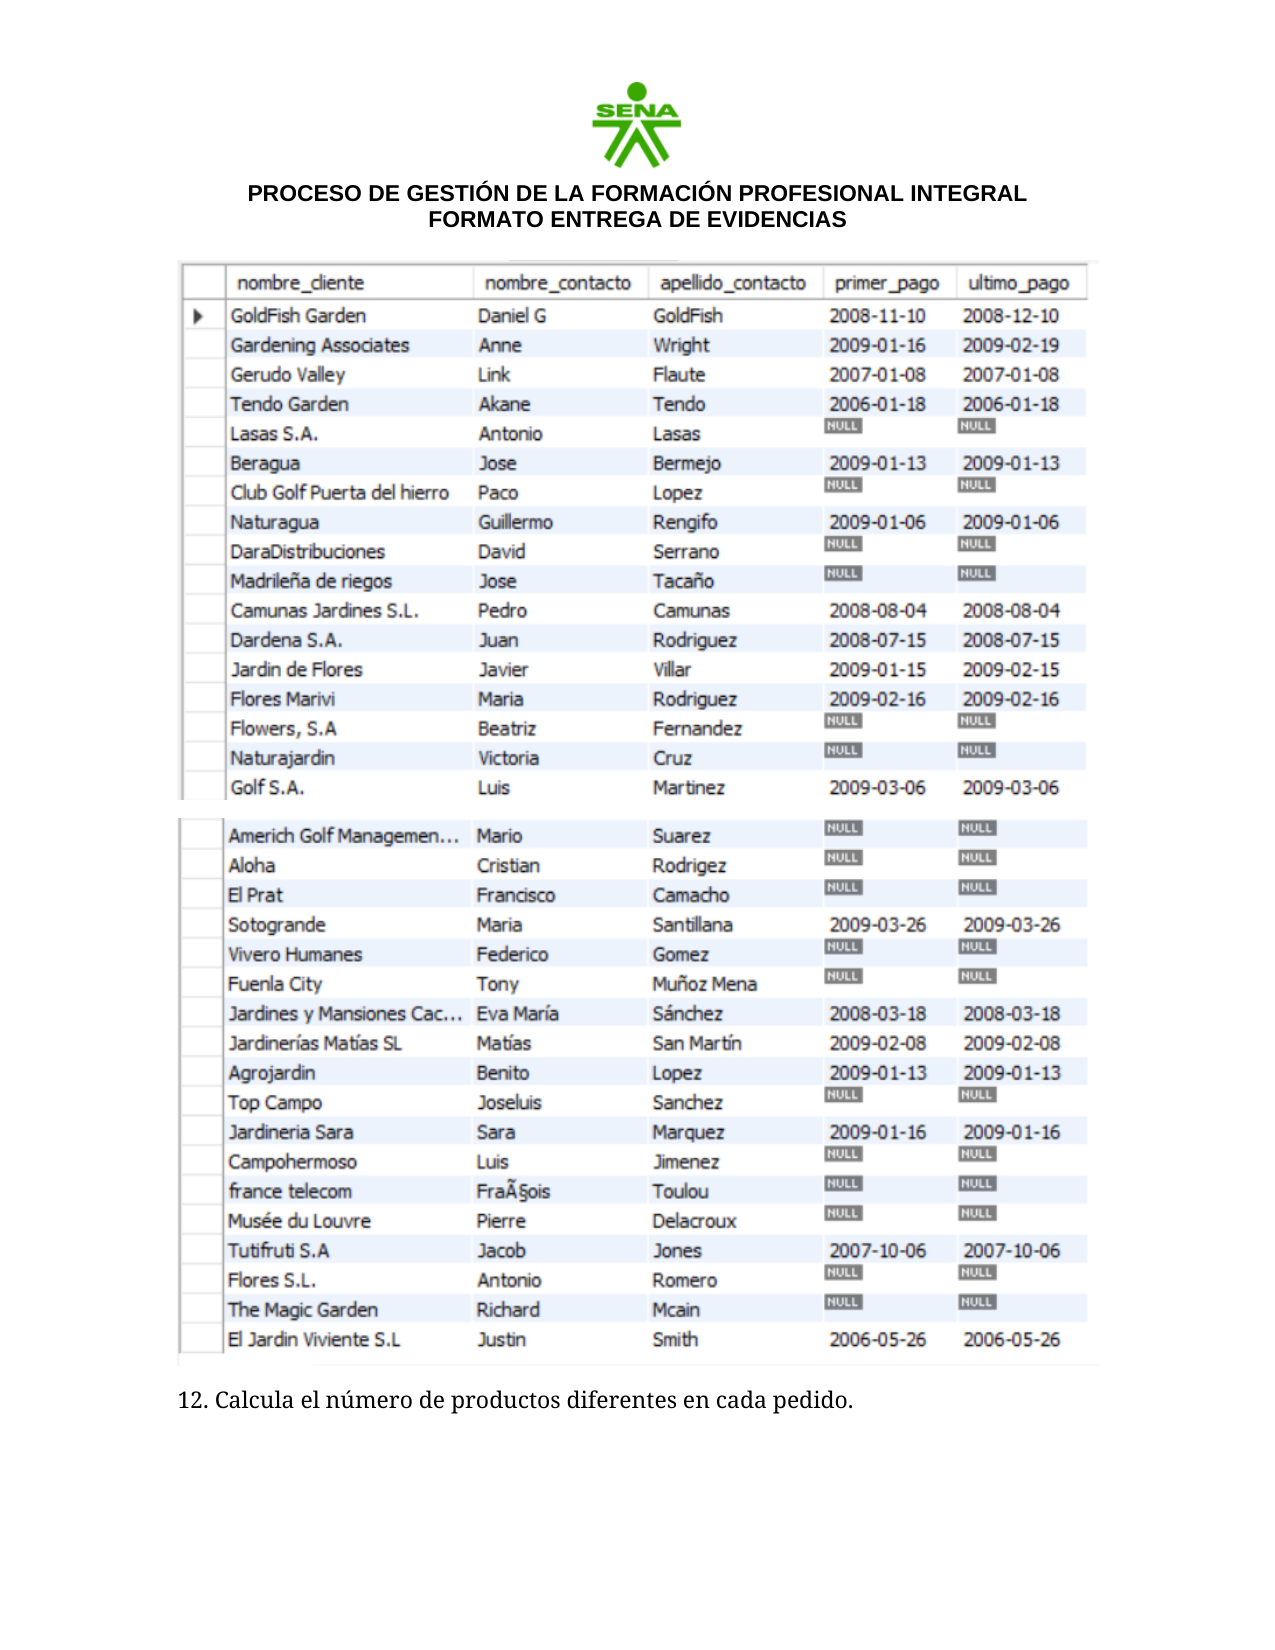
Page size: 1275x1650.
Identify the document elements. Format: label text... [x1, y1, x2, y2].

picture [177, 260, 1099, 800]
picture [586, 73, 689, 180]
picture [177, 818, 1099, 1366]
text 12. Calcula el número de productos diferentes en cada pedido. [177, 1384, 1098, 1415]
